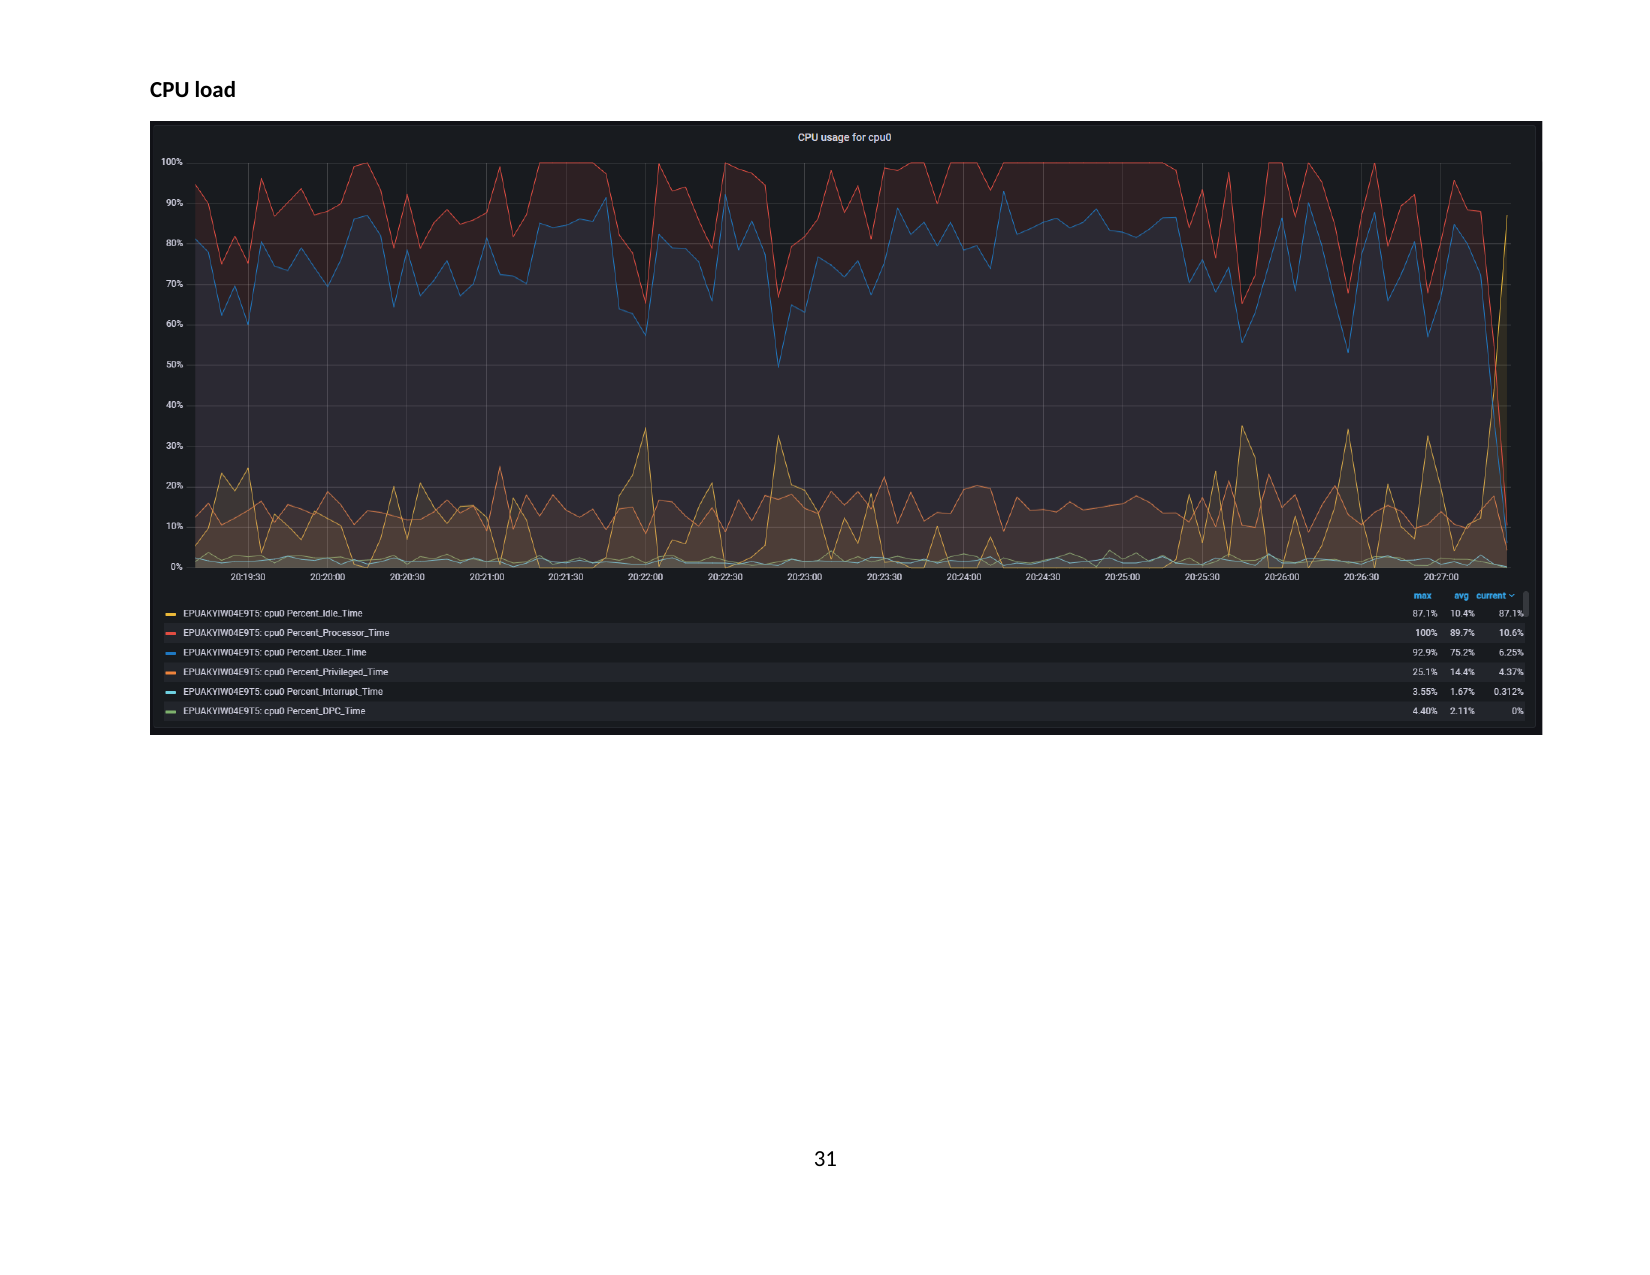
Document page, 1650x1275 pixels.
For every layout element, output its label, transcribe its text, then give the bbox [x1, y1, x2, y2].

text CPU load [75, 75, 1575, 103]
picture [150, 121, 1543, 735]
